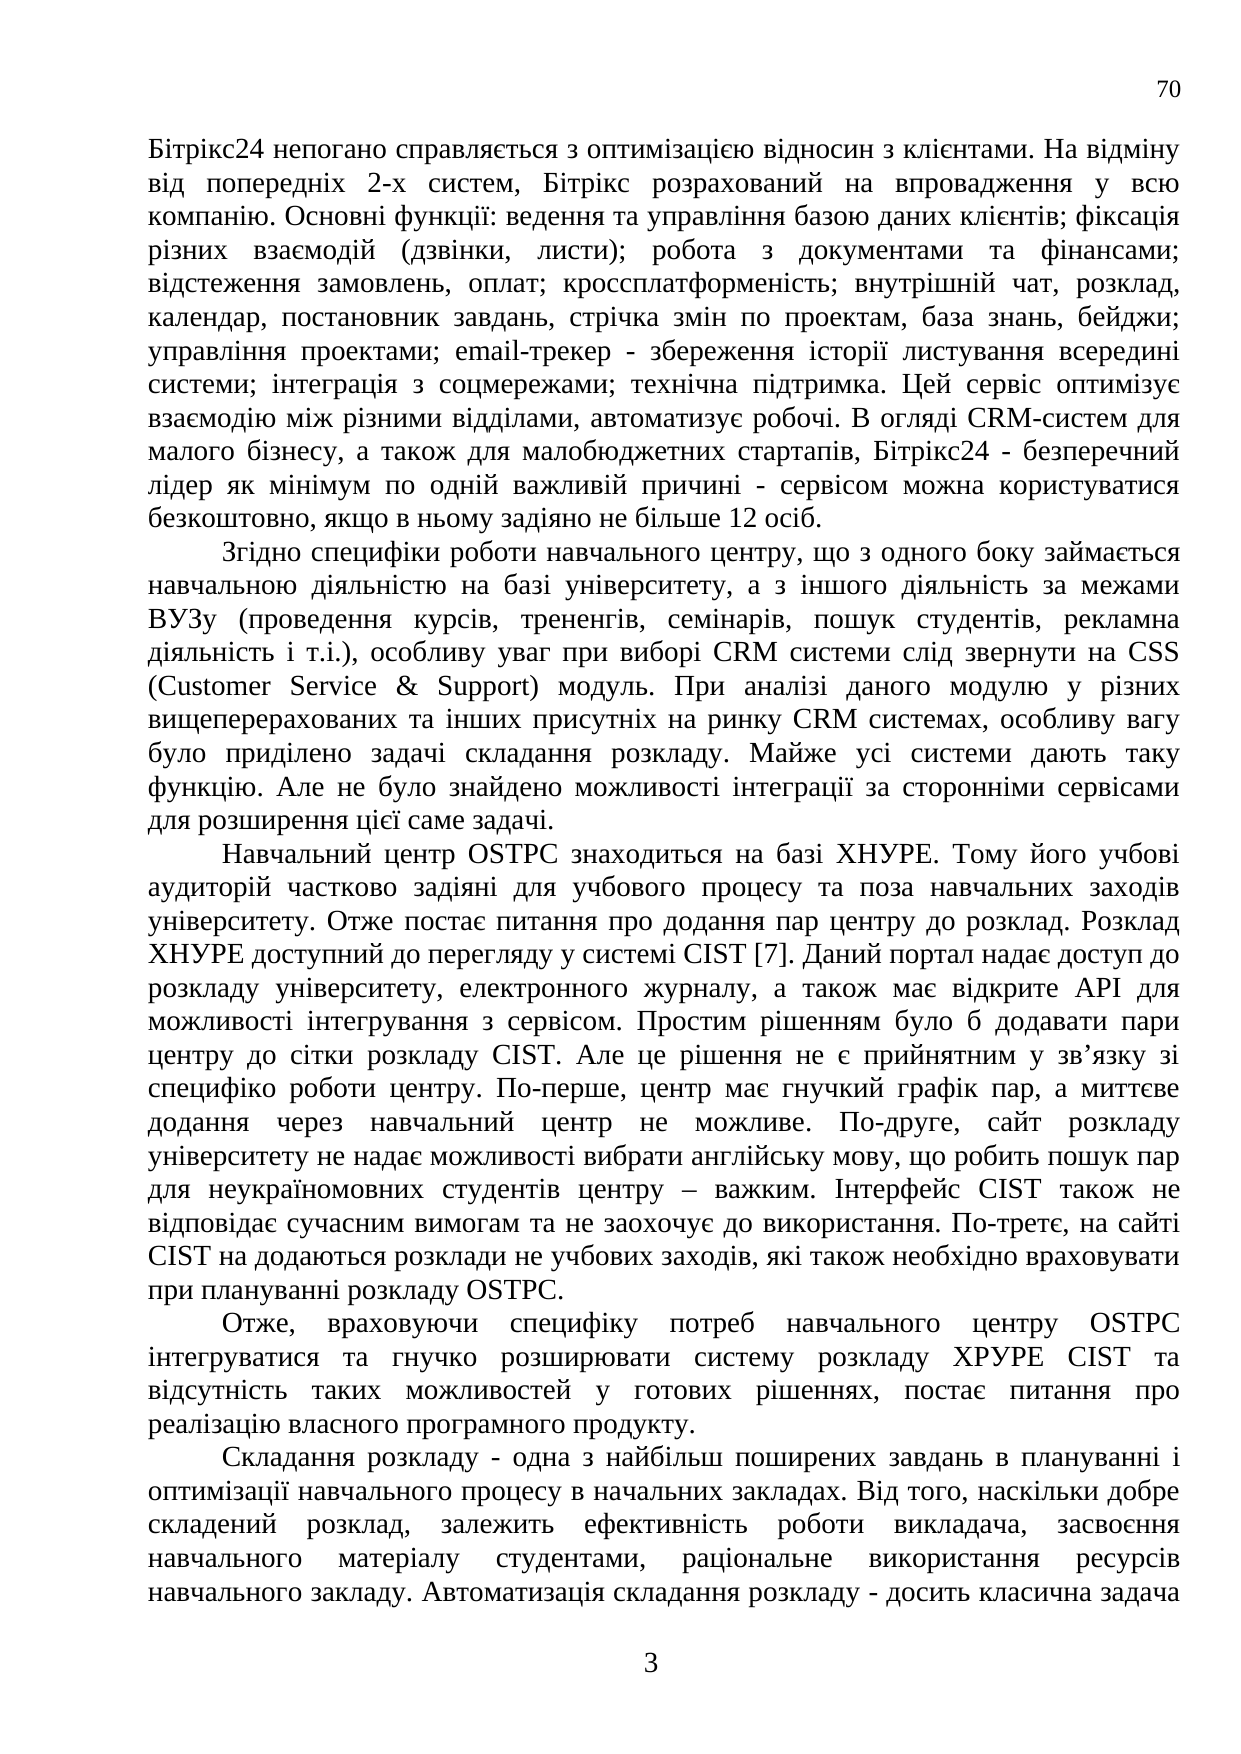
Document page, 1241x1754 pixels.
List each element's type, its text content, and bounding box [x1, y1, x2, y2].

text Згідно специфіки роботи навчального центру, що з одного боку займається навчальною діяльністю на базі університету, а з іншого діяльність за межами ВУЗу (проведення курсів, трененгів, семінарів, пошук студентів, рекламна діяльність і т.і.), особливу уваг при виборі CRM системи слід звернути на CSS (Customer Service & Support) модуль. При аналізі даного модулю у різних вищеперерахованих та інших присутніх на ринку CRM системах, особливу вагу було приділено задачі складання розкладу. Майже усі системи дають таку функцію. Але не було знайдено можливості інтеграції за сторонніми сервісами для розширення цієї саме задачі. [148, 534, 1181, 836]
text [148, 1439, 1181, 1607]
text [148, 131, 1181, 534]
text Навчальний центр OSTPC знаходиться на базі ХНУРЕ. Тому його учбові аудиторій частково задіяні для учбового процесу та поза навчальних заходів університету. Отже постає питання про додання пар центру до розклад. Розклад ХНУРЕ доступний до перегляду у системі CIST [7]. Даний портал надає доступ до розкладу університету, електронного журналу, а також має відкрите API для можливості інтегрування з сервісом. Простим рішенням було б додавати пари центру до сітки розкладу CIST. Але це рішення не є прийнятним у зв’язку зі специфіко роботи центру. По-перше, центр має гнучкий графік пар, а миттєве додання через навчальний центр не можливе. По-друге, сайт розкладу університету не надає можливості вибрати англійську мову, що робить пошук пар для неукраїномовних студентів центру – важким. Інтерфейс СIST також не відповідає сучасним вимогам та не заохочує до використання. По-третє, на сайті СIST на додаються розклади не учбових заходів, які також необхідно враховувати при плануванні розкладу OSTPC. [148, 836, 1181, 1305]
text Отже, враховуючи специфіку потреб навчального центру OSTPC інтегруватися та гнучко розширювати систему розкладу ХРУРЕ CIST та відсутність таких можливостей у готових рішеннях, постає питання про реалізацію власного програмного продукту. [148, 1305, 1181, 1439]
